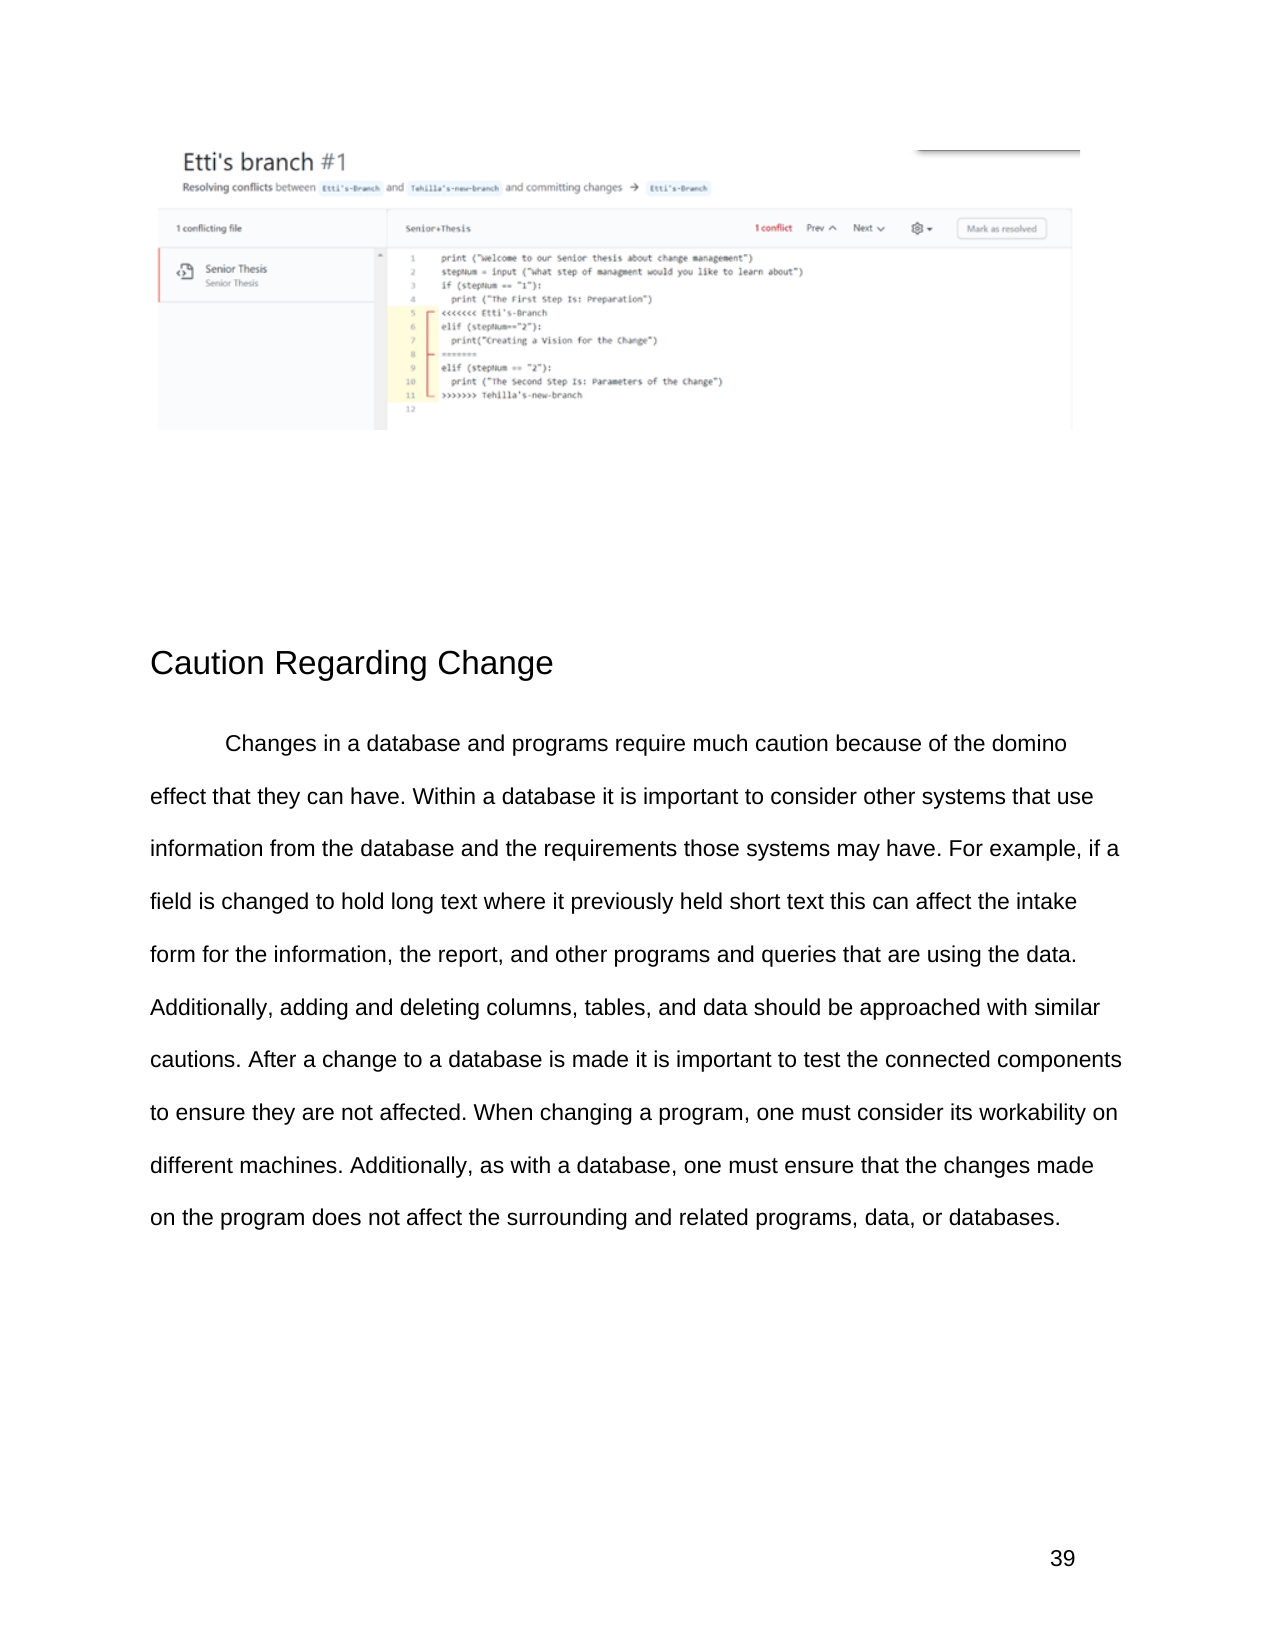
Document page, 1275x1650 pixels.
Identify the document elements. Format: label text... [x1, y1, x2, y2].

text Changes in a database and programs require much caution because of the domino effect that they can have. Within a database it is important to consider other systems that use information from the database and the requirements those systems may have. For example, if a field is changed to hold long text where it previously held short text this can affect the intake form for the information, the report, and other programs and queries that are using the data. Additionally, adding and deleting columns, tables, and data should be approached with similar cautions. After a change to a database is made it is important to test the connected components to ensure they are not affected. When changing a program, one must consider its workability on different machines. Additionally, as with a database, one must ensure that the changes made on the program does not affect the surrounding and related programs, data, or databases. [150, 730, 1125, 1231]
picture [150, 150, 1081, 430]
subtitle Caution Regarding Change [150, 643, 1125, 682]
